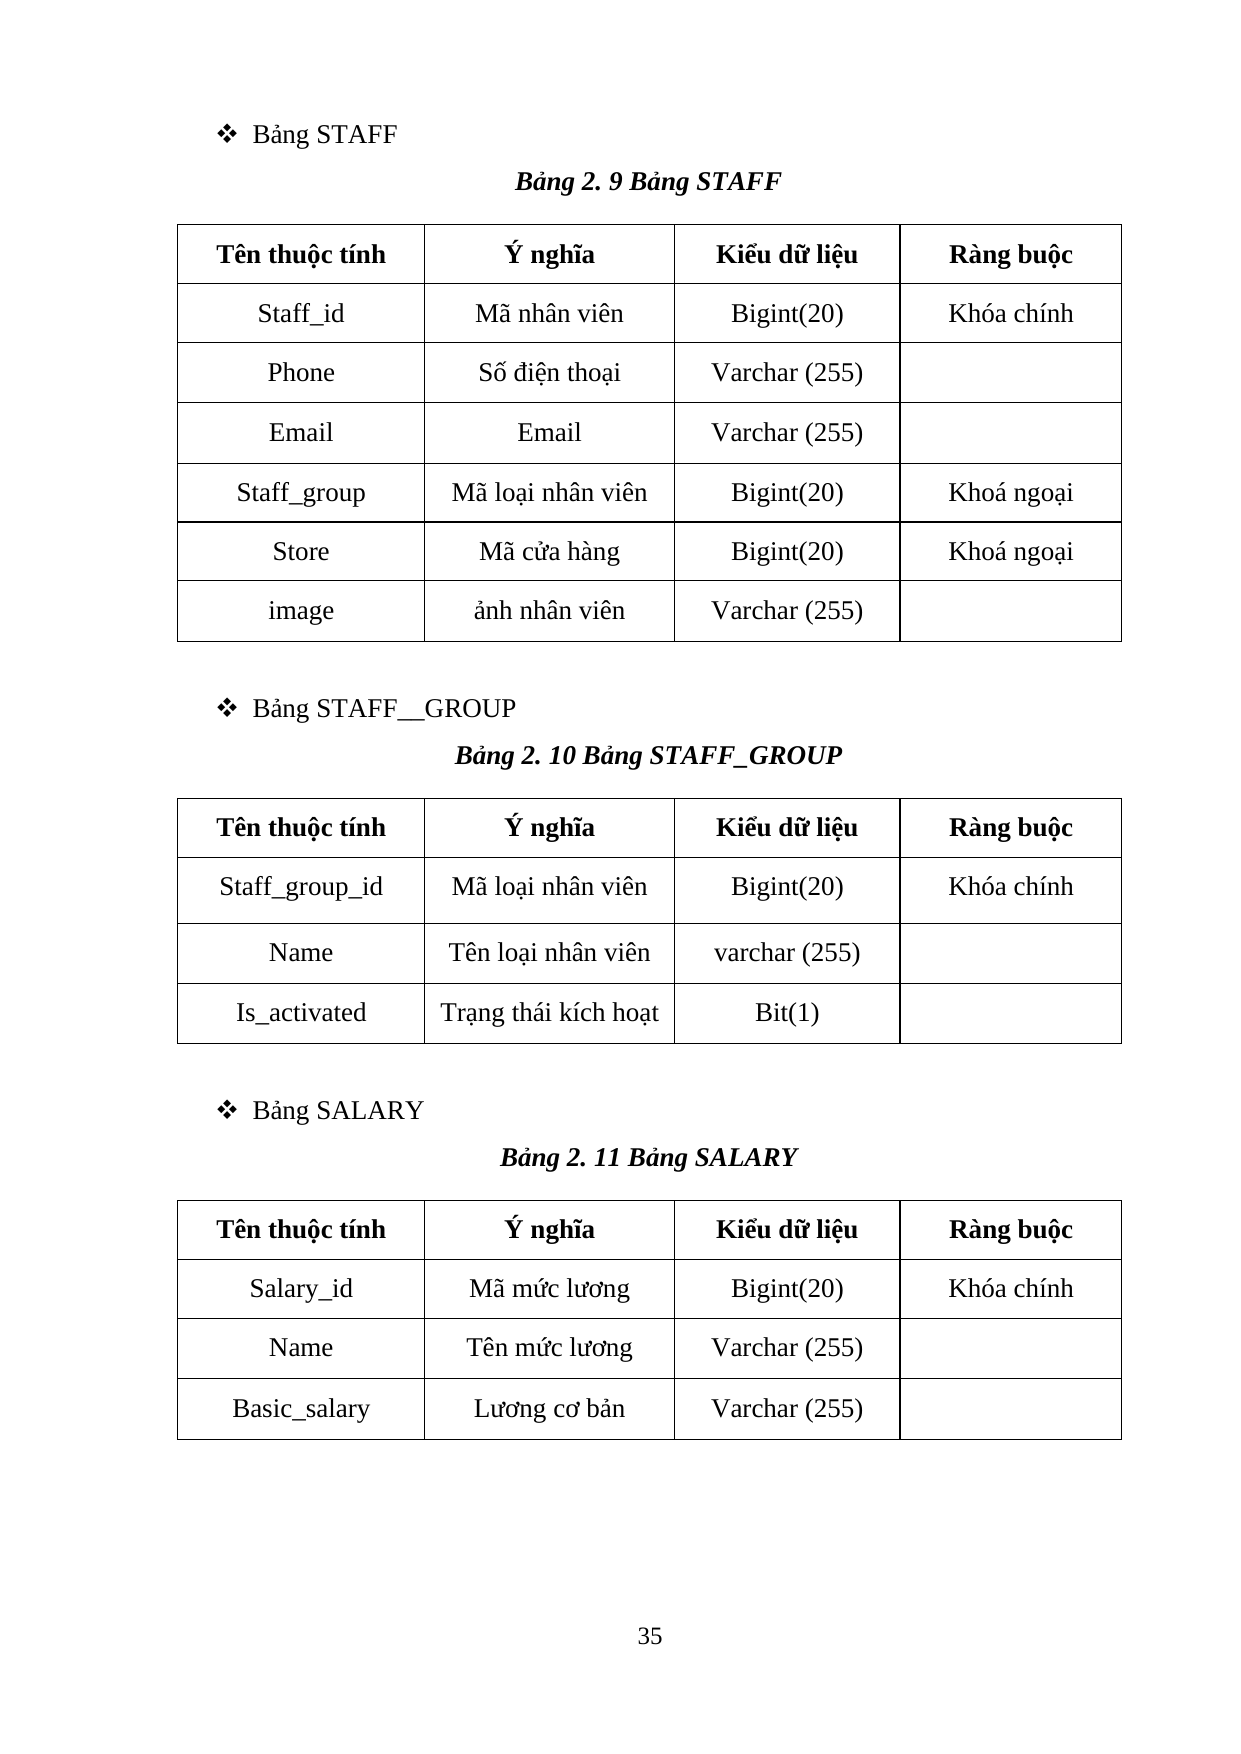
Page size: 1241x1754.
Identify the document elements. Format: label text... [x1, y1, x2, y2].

table_cell [901, 984, 1121, 1043]
table_cell [901, 403, 1121, 462]
table_cell Mã loại nhân viên [425, 464, 674, 521]
table_cell Bigint(20) [675, 523, 899, 580]
table_cell Varchar (255) [675, 1319, 899, 1378]
table_cell Phone [178, 343, 424, 402]
table_cell Trạng thái kích hoạt [425, 984, 674, 1043]
list Bảng SALARY [215, 1094, 1122, 1125]
table_header Kiểu dữ liệu [675, 799, 899, 857]
table_cell Staff_group [178, 464, 424, 521]
table_cell Staff_id [178, 284, 424, 342]
table_cell Bigint(20) [675, 284, 899, 342]
table_cell Tên mức lương [425, 1319, 674, 1378]
list Bảng STAFF [215, 118, 1122, 149]
list Bảng STAFF__GROUP [215, 692, 1122, 723]
table_cell Name [178, 1319, 424, 1378]
table_header Ý nghĩa [425, 1201, 674, 1259]
table_header Tên thuộc tính [178, 225, 424, 283]
table_header Kiểu dữ liệu [675, 1201, 899, 1259]
table_cell Is_activated [178, 984, 424, 1043]
table_cell Store [178, 523, 424, 580]
table_cell Varchar (255) [675, 1379, 899, 1438]
table_cell Khóa chính [901, 858, 1121, 922]
table_cell Bit(1) [675, 984, 899, 1043]
table_cell [901, 1379, 1121, 1438]
table_header Ý nghĩa [425, 799, 674, 857]
table_cell image [178, 581, 424, 641]
table_cell Varchar (255) [675, 403, 899, 462]
table_cell Số điện thoại [425, 343, 674, 402]
table_cell Varchar (255) [675, 343, 899, 402]
table_header Ý nghĩa [425, 225, 674, 283]
table_cell Mã loại nhân viên [425, 858, 674, 922]
table_cell Khoá ngoại [901, 464, 1121, 521]
table_cell [901, 343, 1121, 402]
table_cell Lương cơ bản [425, 1379, 674, 1438]
table_header Ràng buộc [901, 799, 1121, 857]
table_cell Khóa chính [901, 1260, 1121, 1318]
table_cell Staff_group_id [178, 858, 424, 922]
table_cell Mã cửa hàng [425, 523, 674, 580]
table_cell Email [425, 403, 674, 462]
table_cell ảnh nhân viên [425, 581, 674, 641]
table_cell Basic_salary [178, 1379, 424, 1438]
table_cell Varchar (255) [675, 581, 899, 641]
table_cell Name [178, 924, 424, 983]
table_cell Khóa chính [901, 284, 1121, 342]
table_cell Salary_id [178, 1260, 424, 1318]
table_cell Bigint(20) [675, 464, 899, 521]
table_header Ràng buộc [901, 1201, 1121, 1259]
table_cell Mã nhân viên [425, 284, 674, 342]
table_cell Bigint(20) [675, 1260, 899, 1318]
table_cell Bigint(20) [675, 858, 899, 922]
table_header Tên thuộc tính [178, 1201, 424, 1259]
table_cell Email [178, 403, 424, 462]
table_cell Mã mức lương [425, 1260, 674, 1318]
table_cell varchar (255) [675, 924, 899, 983]
table_cell Khoá ngoại [901, 523, 1121, 580]
table_cell [901, 924, 1121, 983]
table_cell [901, 1319, 1121, 1378]
table_header Ràng buộc [901, 225, 1121, 283]
table_cell Tên loại nhân viên [425, 924, 674, 983]
table_header Tên thuộc tính [178, 799, 424, 857]
table_header Kiểu dữ liệu [675, 225, 899, 283]
table_cell [901, 581, 1121, 641]
